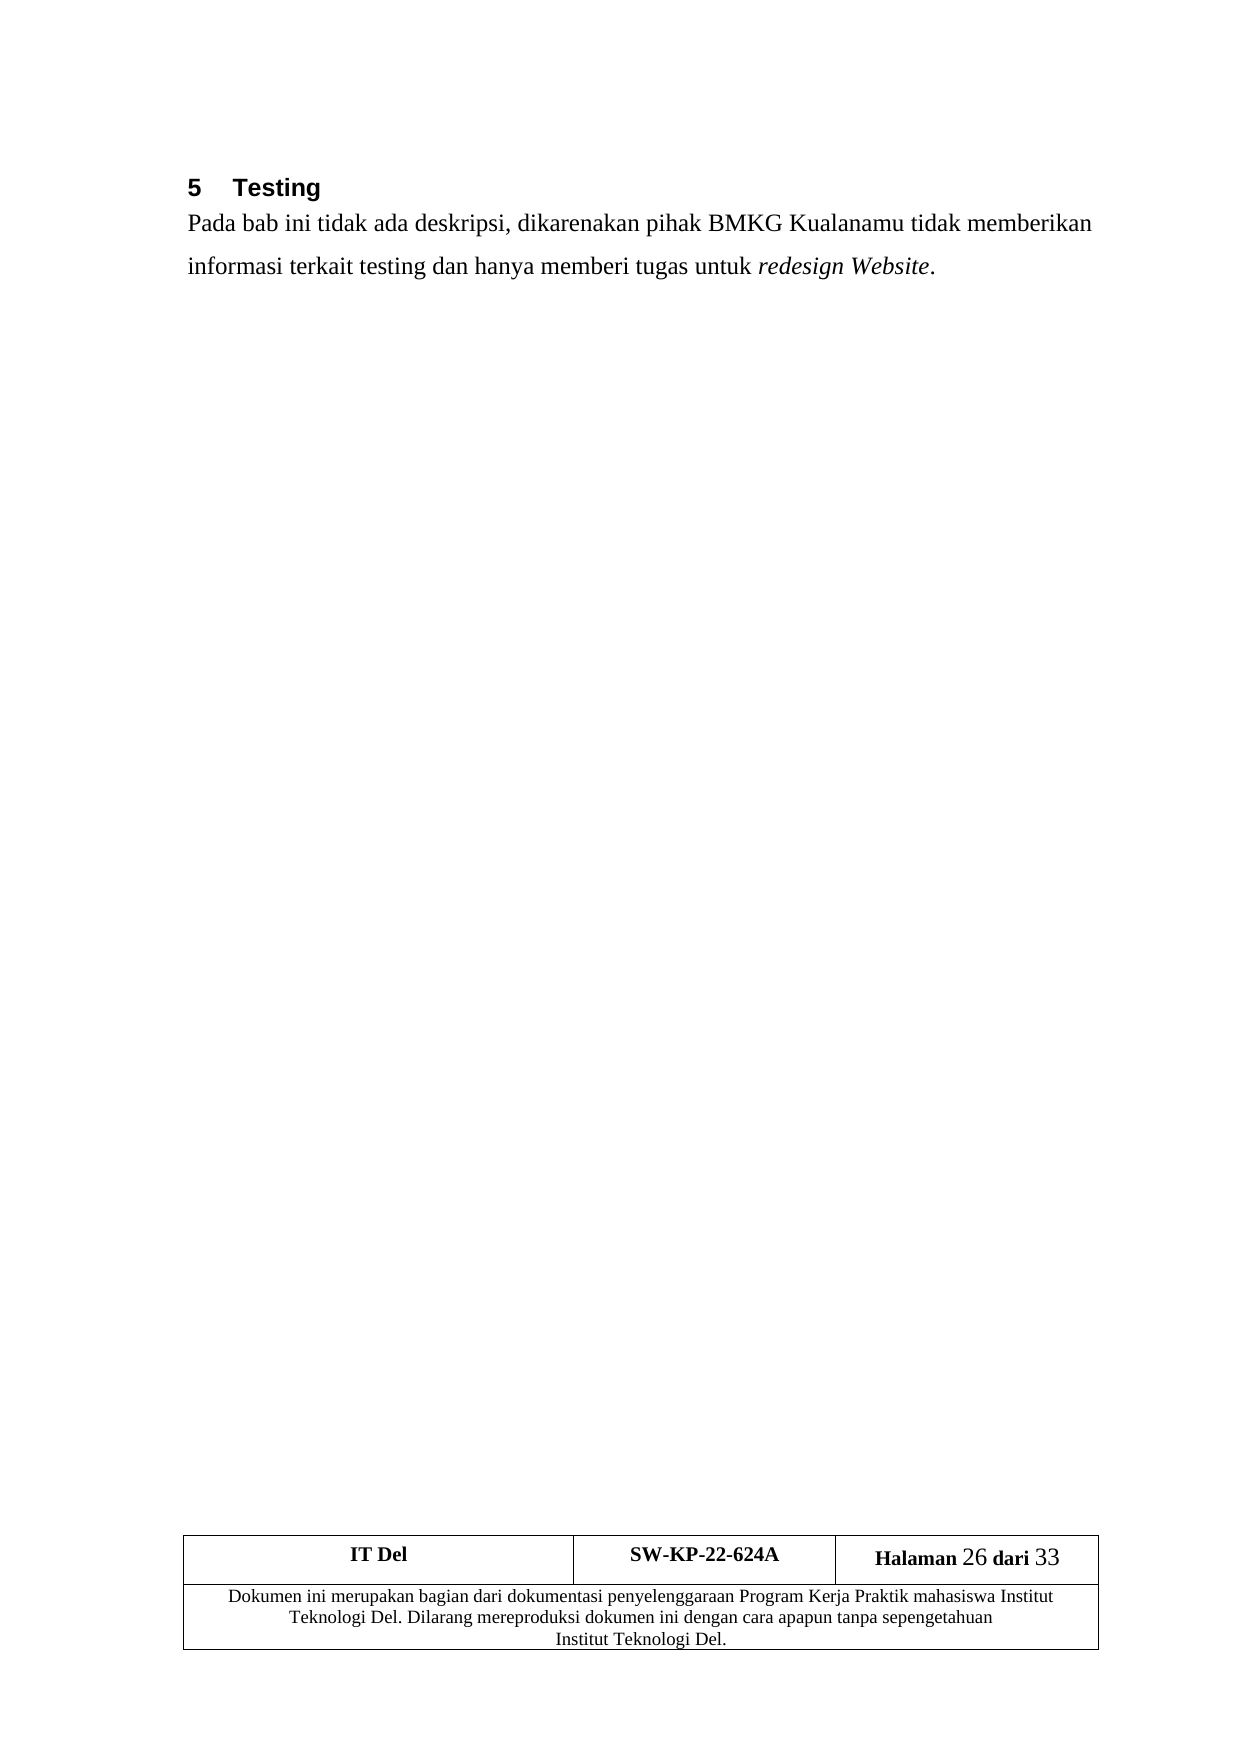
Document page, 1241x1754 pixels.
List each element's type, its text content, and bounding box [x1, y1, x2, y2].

text Pada bab ini tidak ada deskripsi, dikarenakan pihak BMKG Kualanamu tidak memberikan informasi terkait testing dan hanya memberi tugas untuk redesign Website. [187, 208, 1092, 279]
subtitle Testing [187, 173, 1092, 201]
